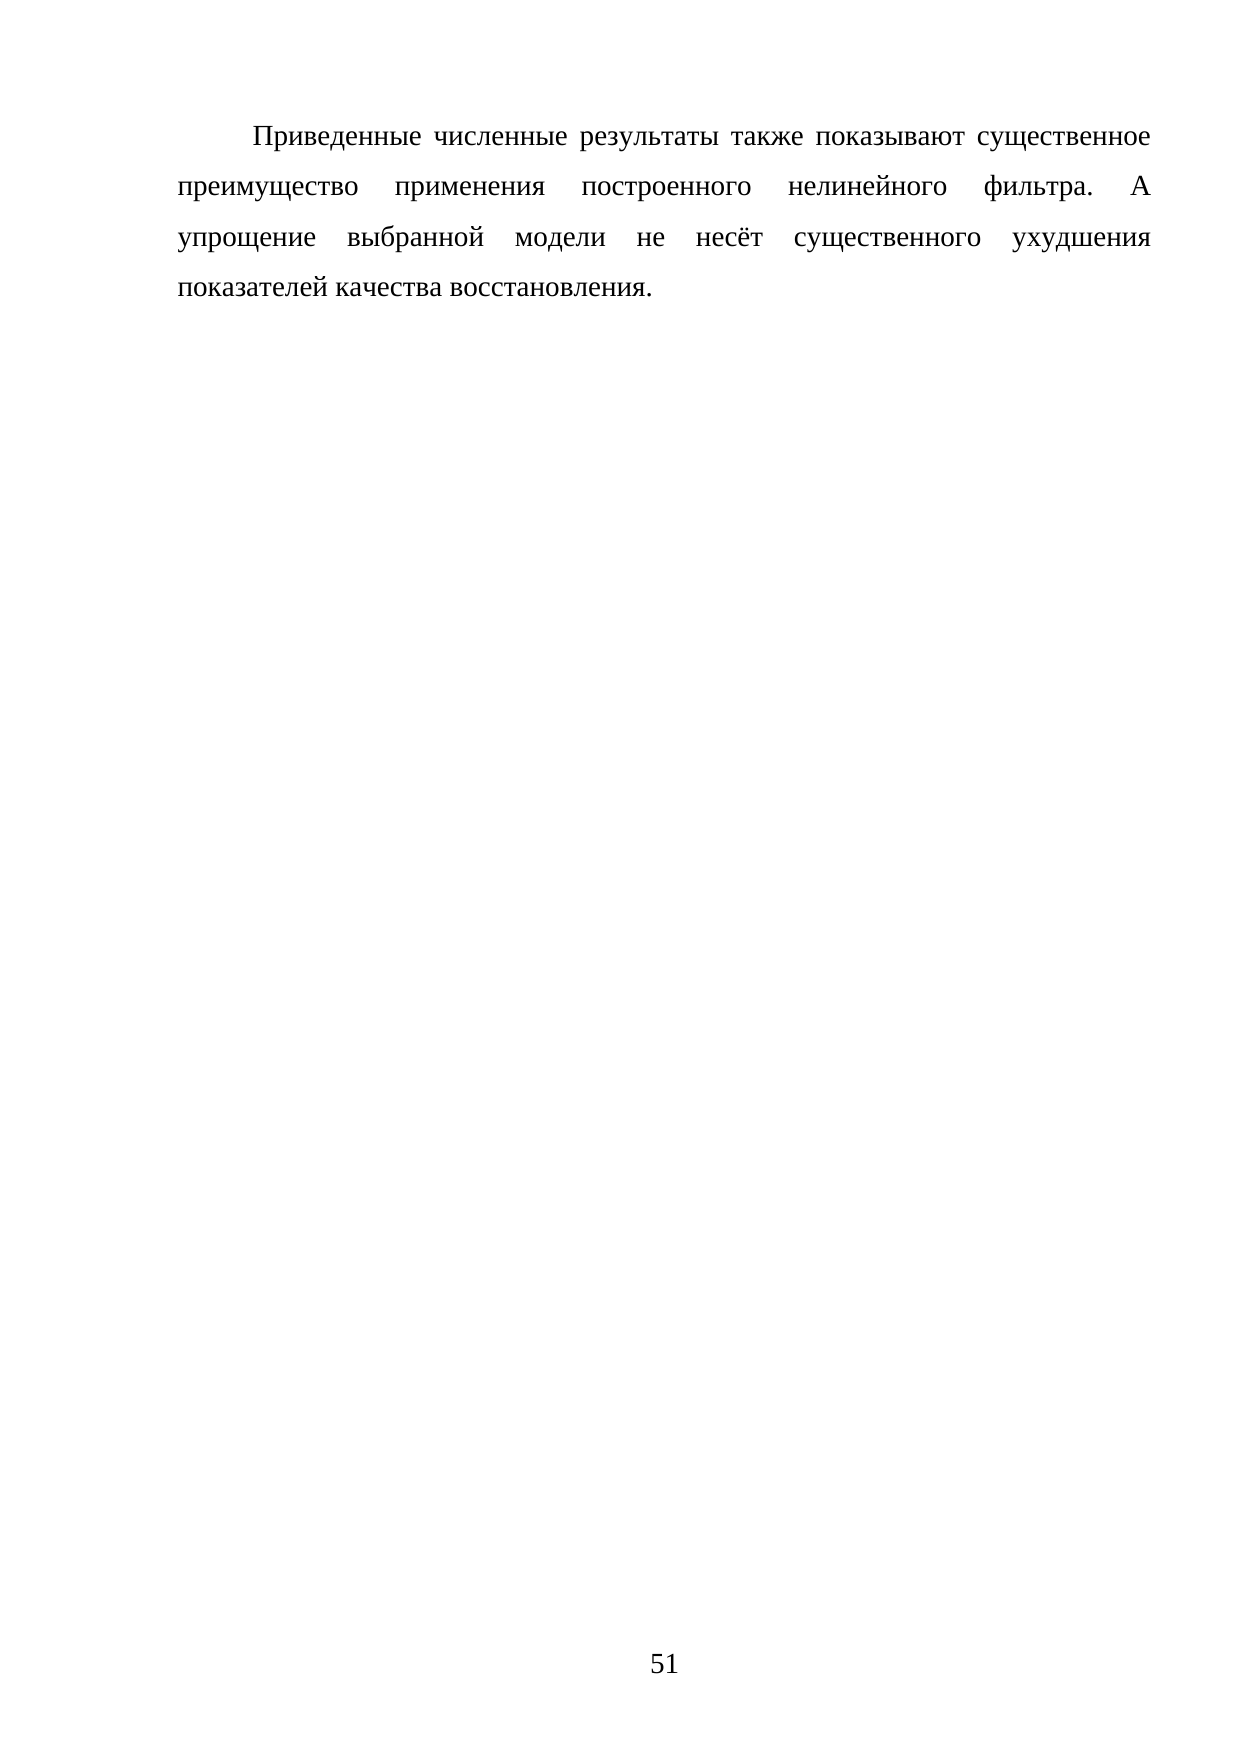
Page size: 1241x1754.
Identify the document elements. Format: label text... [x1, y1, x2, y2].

text Приведенные численные результаты также показывают существенное преимущество применения построенного нелинейного фильтра. А упрощение выбранной модели не несёт существенного ухудшения показателей качества восстановления. [177, 118, 1152, 303]
